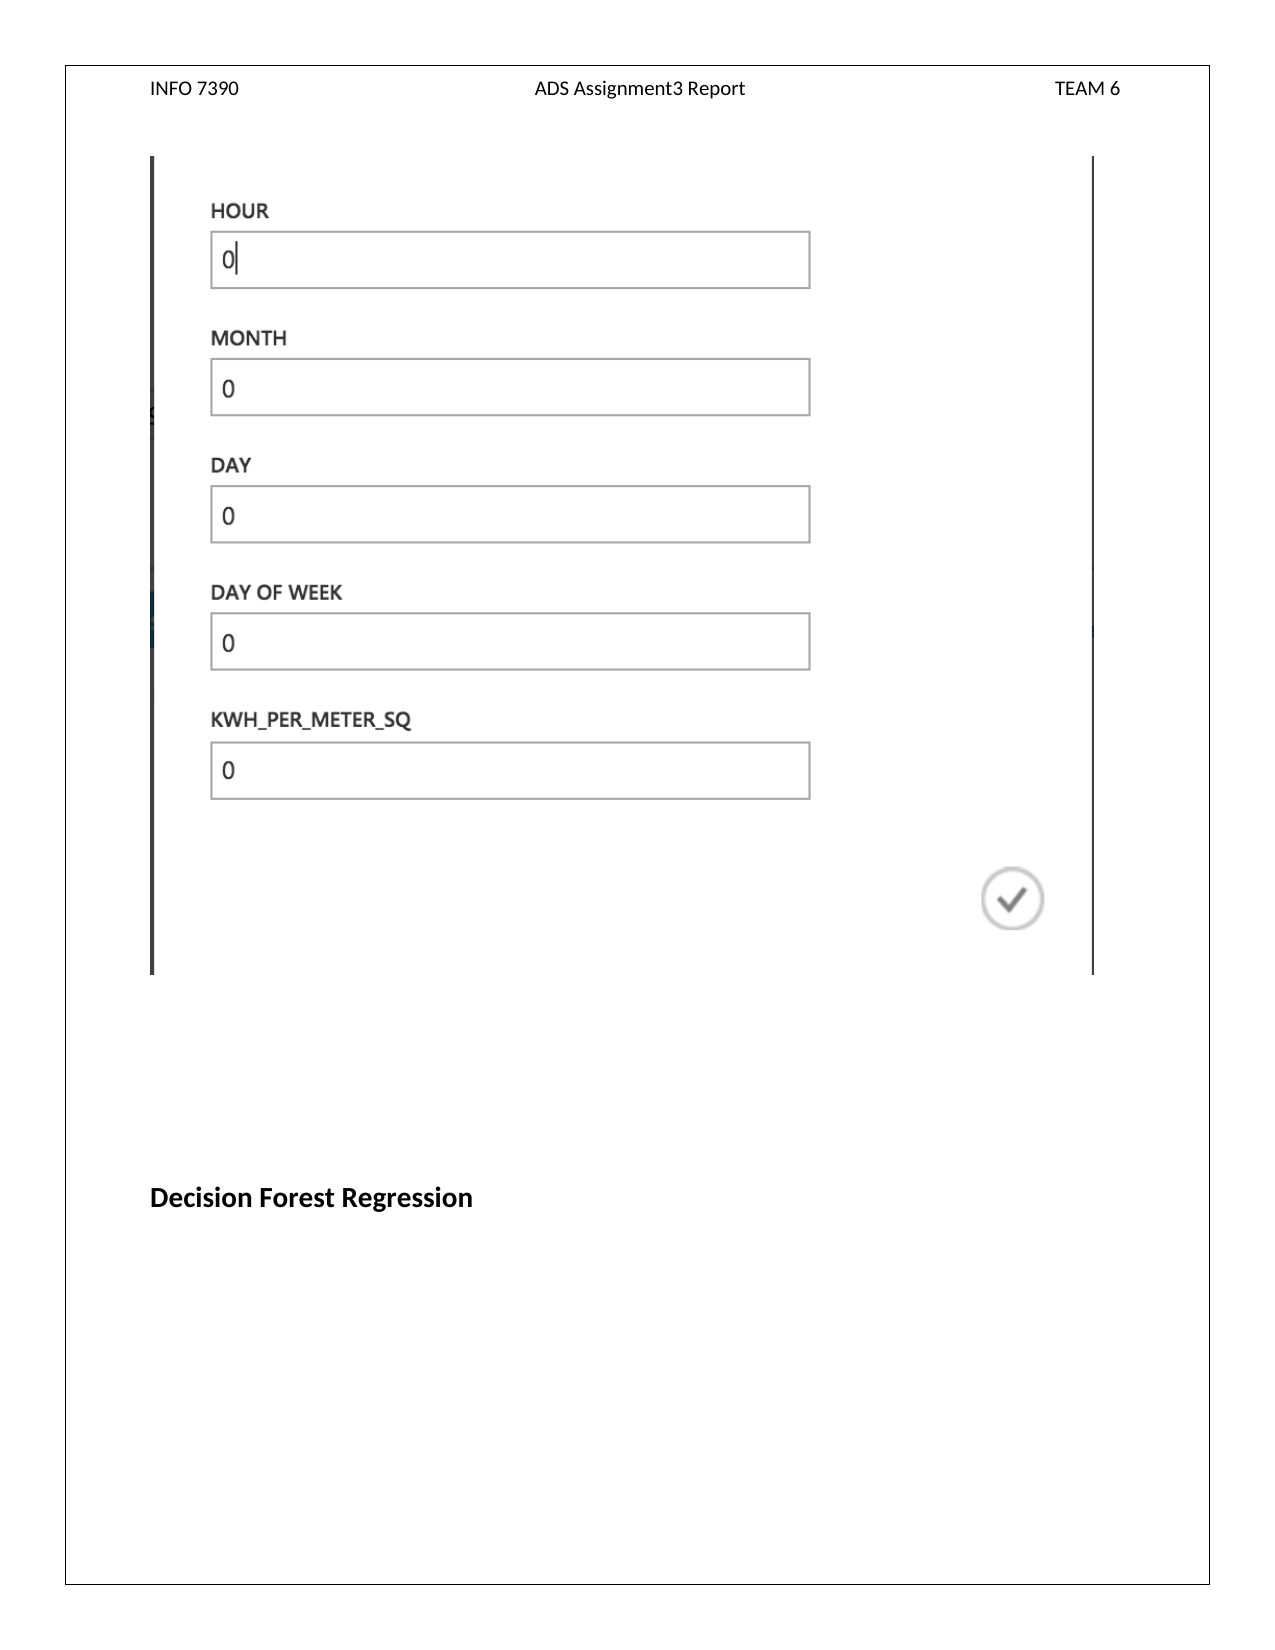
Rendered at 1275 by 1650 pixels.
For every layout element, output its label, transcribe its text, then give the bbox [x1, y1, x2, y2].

text Decision Forest Regression [150, 1179, 1125, 1214]
picture [150, 156, 1094, 975]
